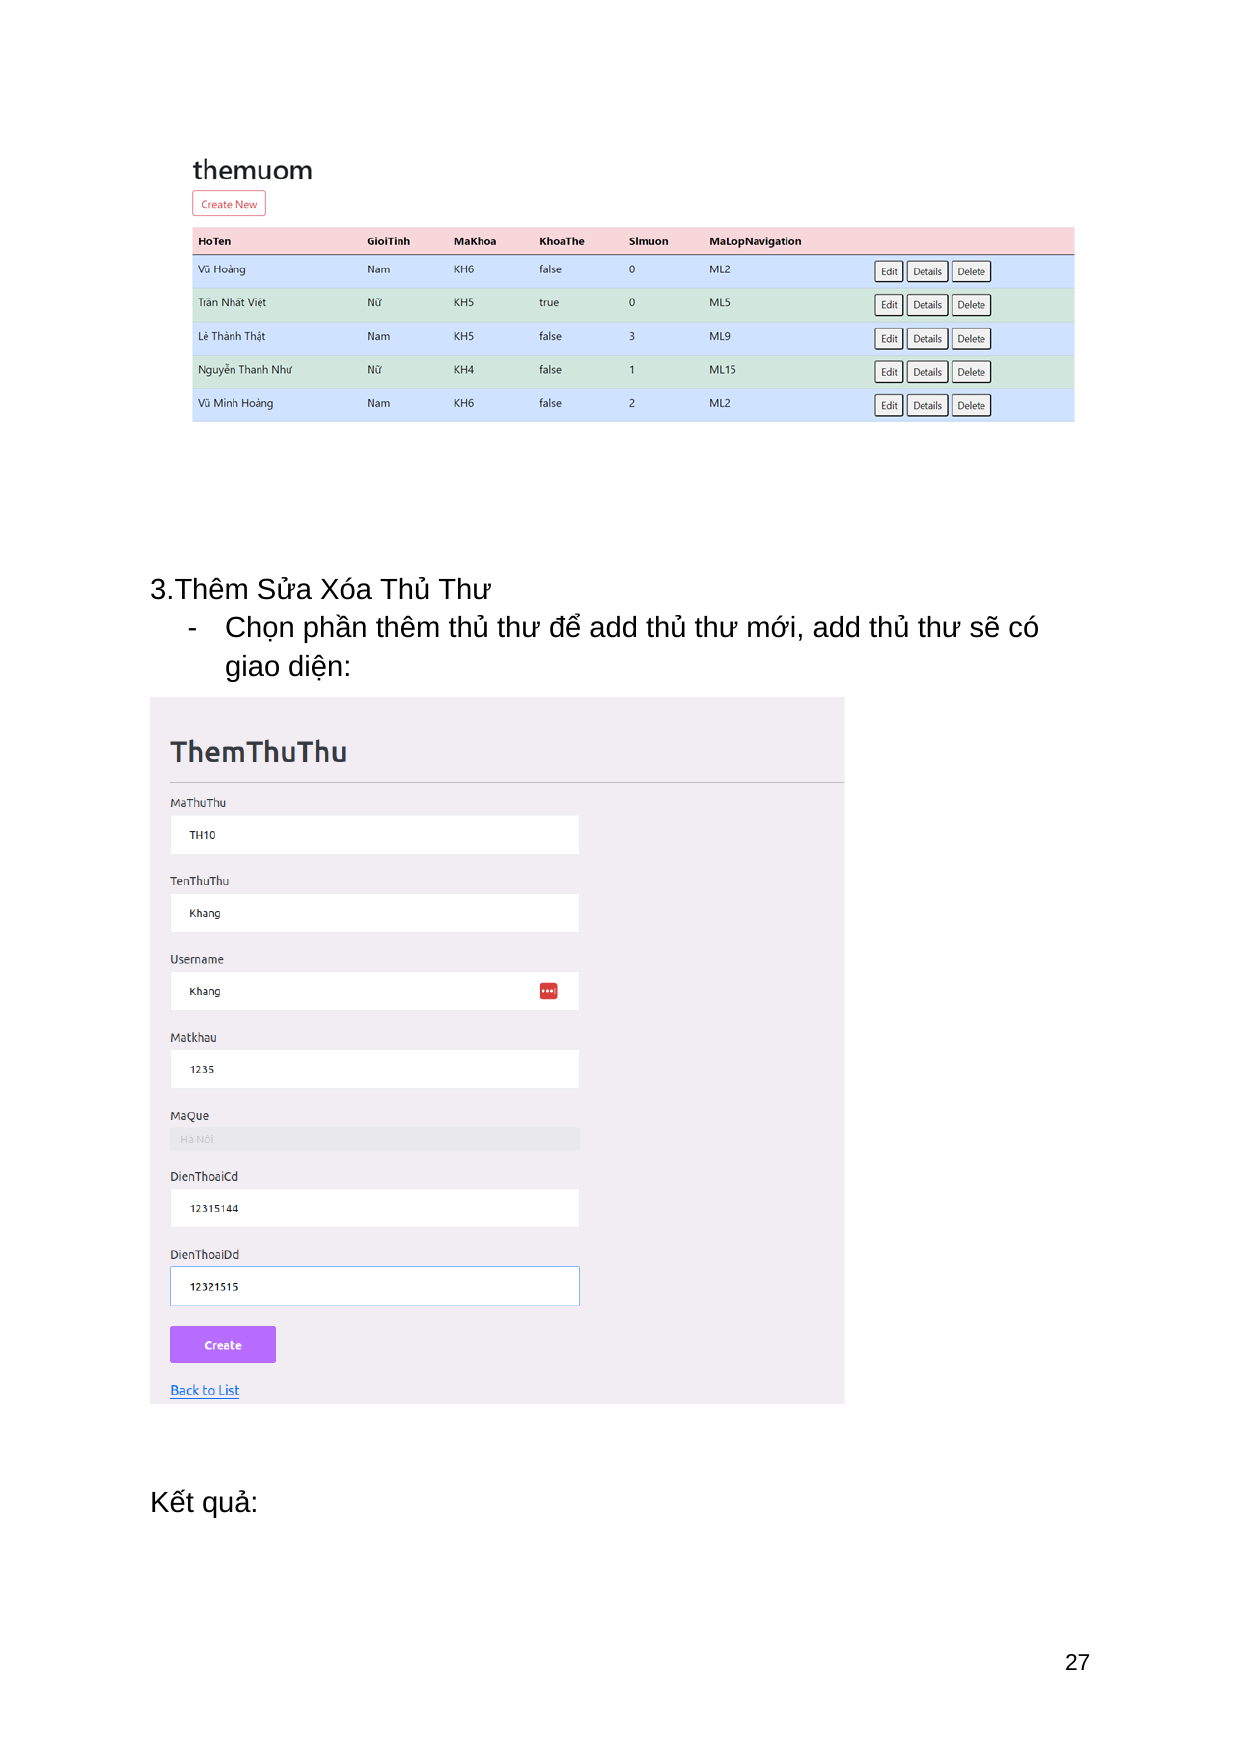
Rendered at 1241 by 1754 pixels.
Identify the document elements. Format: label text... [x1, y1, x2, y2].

list Chọn phần thêm thủ thư để add thủ thư mới, add thủ thư sẽ có giao diện: [187, 610, 1090, 682]
text 3.Thêm Sửa Xóa Thủ Thư [150, 572, 1090, 605]
picture [150, 687, 845, 1404]
text Kết quả: [150, 1484, 1090, 1518]
picture [150, 150, 1091, 509]
